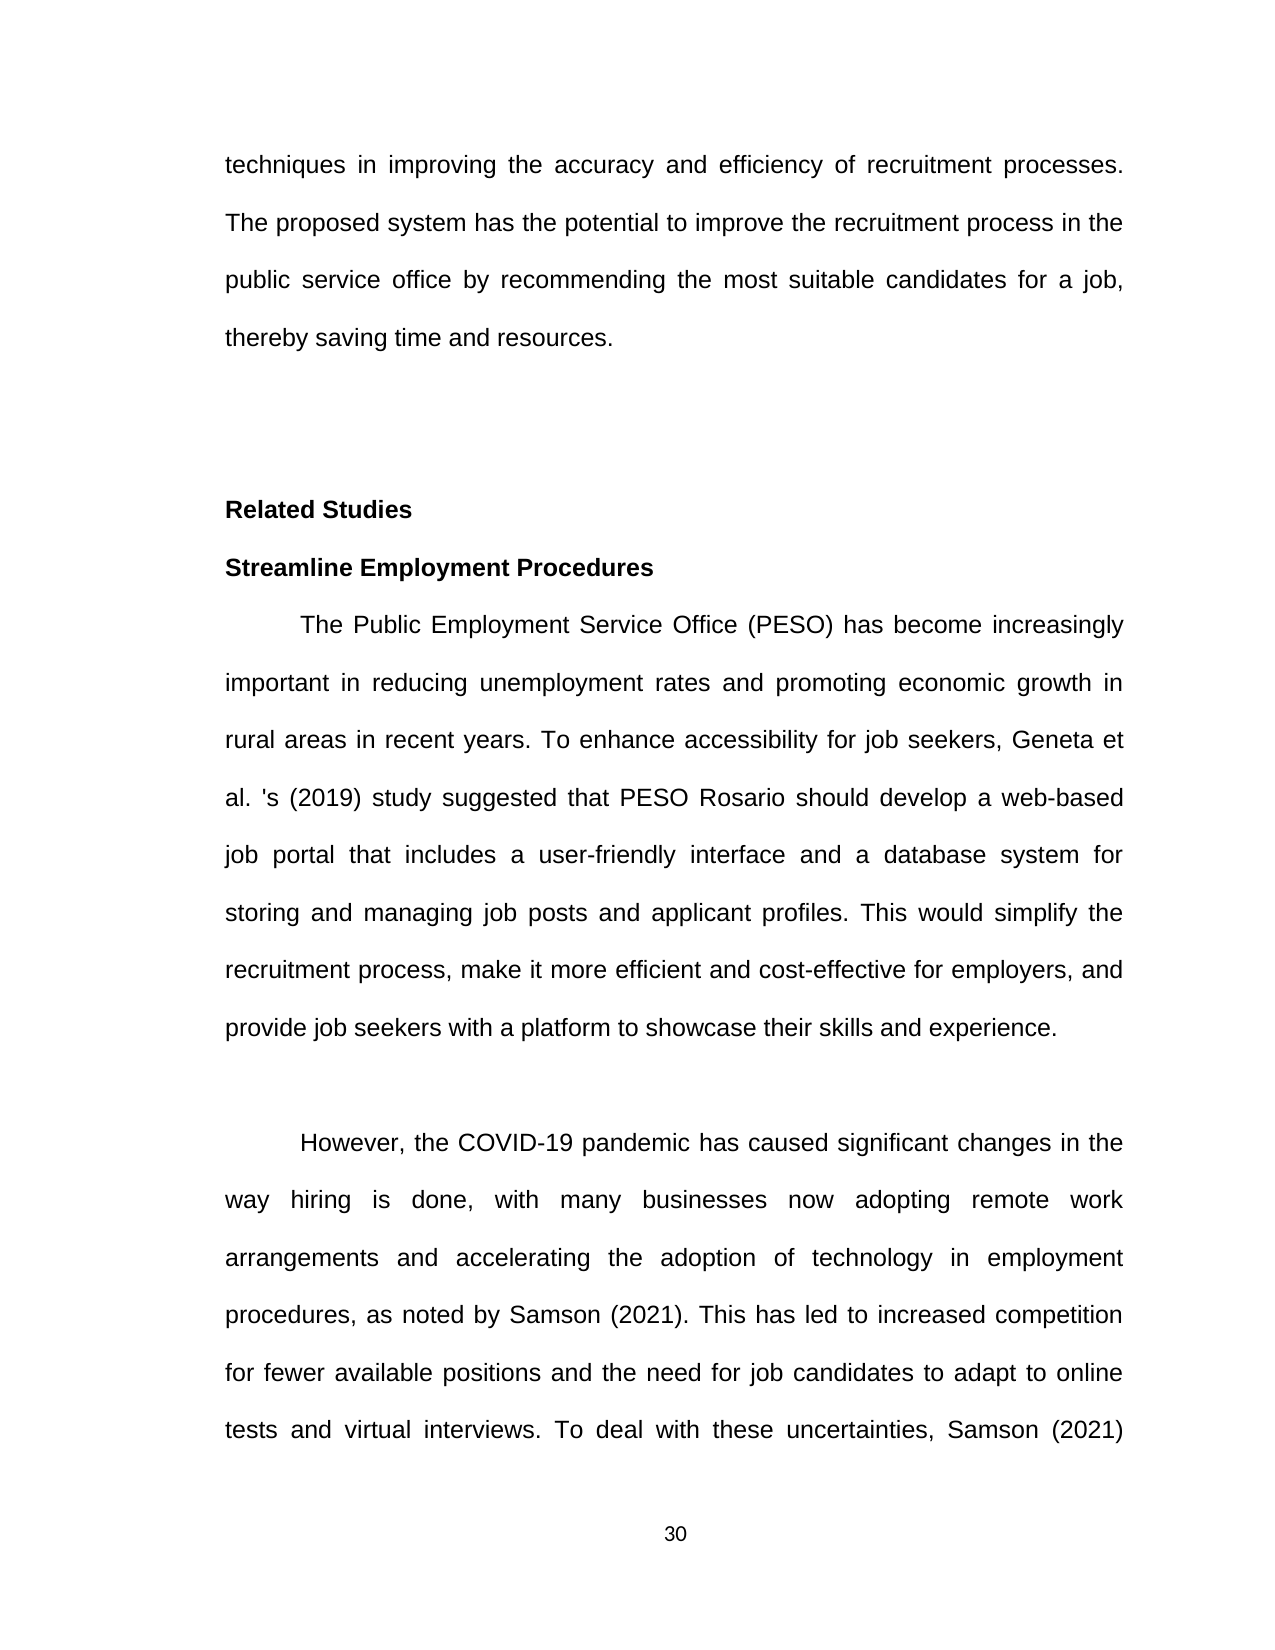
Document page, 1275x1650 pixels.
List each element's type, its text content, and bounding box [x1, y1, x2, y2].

text The Public Employment Service Office (PESO) has become increasingly important in reducing unemployment rates and promoting economic growth in rural areas in recent years. To enhance accessibility for job seekers, Geneta et al. 's (2019) study suggested that PESO Rosario should develop a web-based job portal that includes a user-friendly interface and a database system for storing and managing job posts and applicant profiles. This would simplify the recruitment process, make it more efficient and cost-effective for employers, and provide job seekers with a platform to showcase their skills and experience. [225, 610, 1125, 1041]
text Streamline Employment Procedures [225, 552, 1125, 581]
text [225, 150, 1125, 351]
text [225, 1127, 1125, 1444]
subtitle Related Studies [225, 495, 1125, 524]
